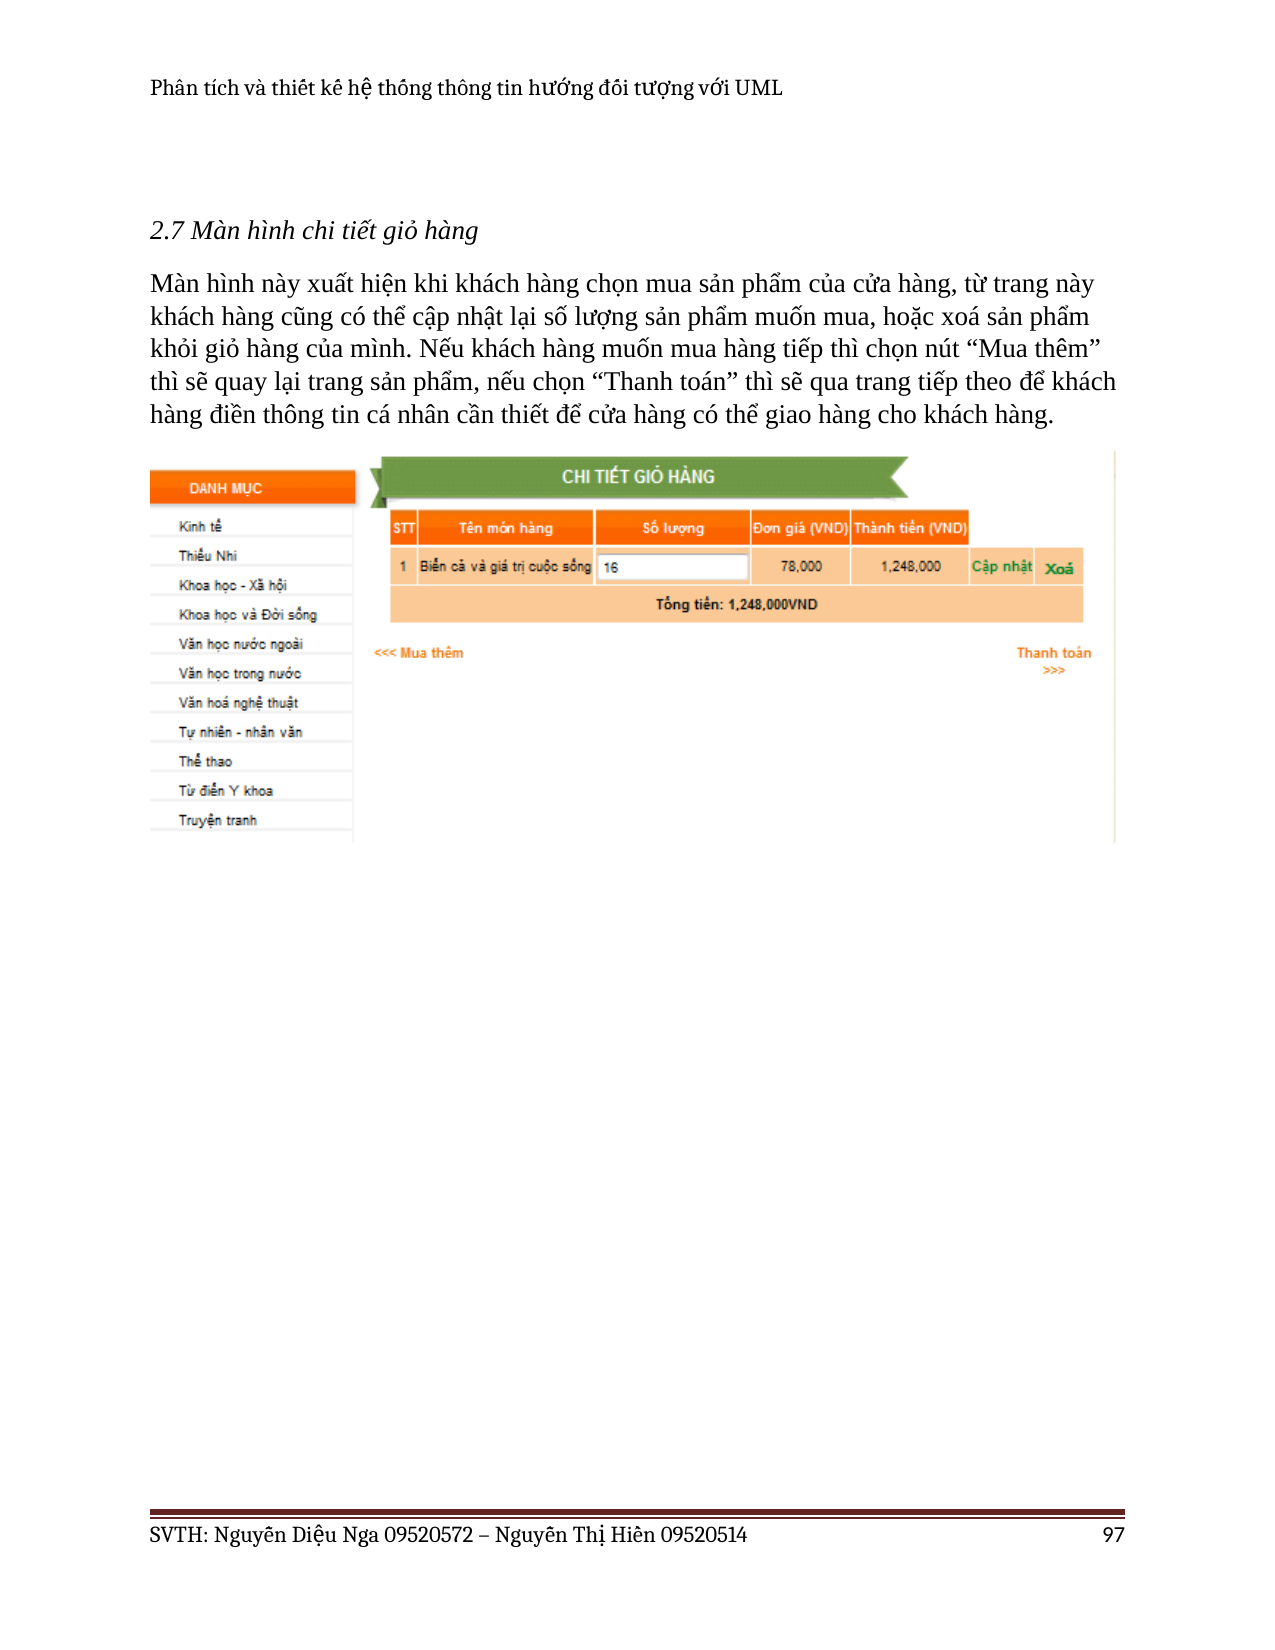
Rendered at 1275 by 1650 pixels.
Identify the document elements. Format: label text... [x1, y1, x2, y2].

text Màn hình này xuất hiện khi khách hàng chọn mua sản phẩm của cửa hàng, từ trang này khách hàng cũng có thể cập nhật lại số lượng sản phẩm muốn mua, hoặc xoá sản phẩm khỏi giỏ hàng của mình. Nếu khách hàng muốn mua hàng tiếp thì chọn nút “Mua thêm” thì sẽ quay lại trang sản phẩm, nếu chọn “Thanh toán” thì sẽ qua trang tiếp theo để khách hàng điền thông tin cá nhân cần thiết để cửa hàng có thể giao hàng cho khách hàng. [150, 267, 1125, 429]
picture [150, 451, 1125, 843]
subtitle 2.7 Màn hình chi tiết giỏ hàng [150, 214, 1125, 245]
